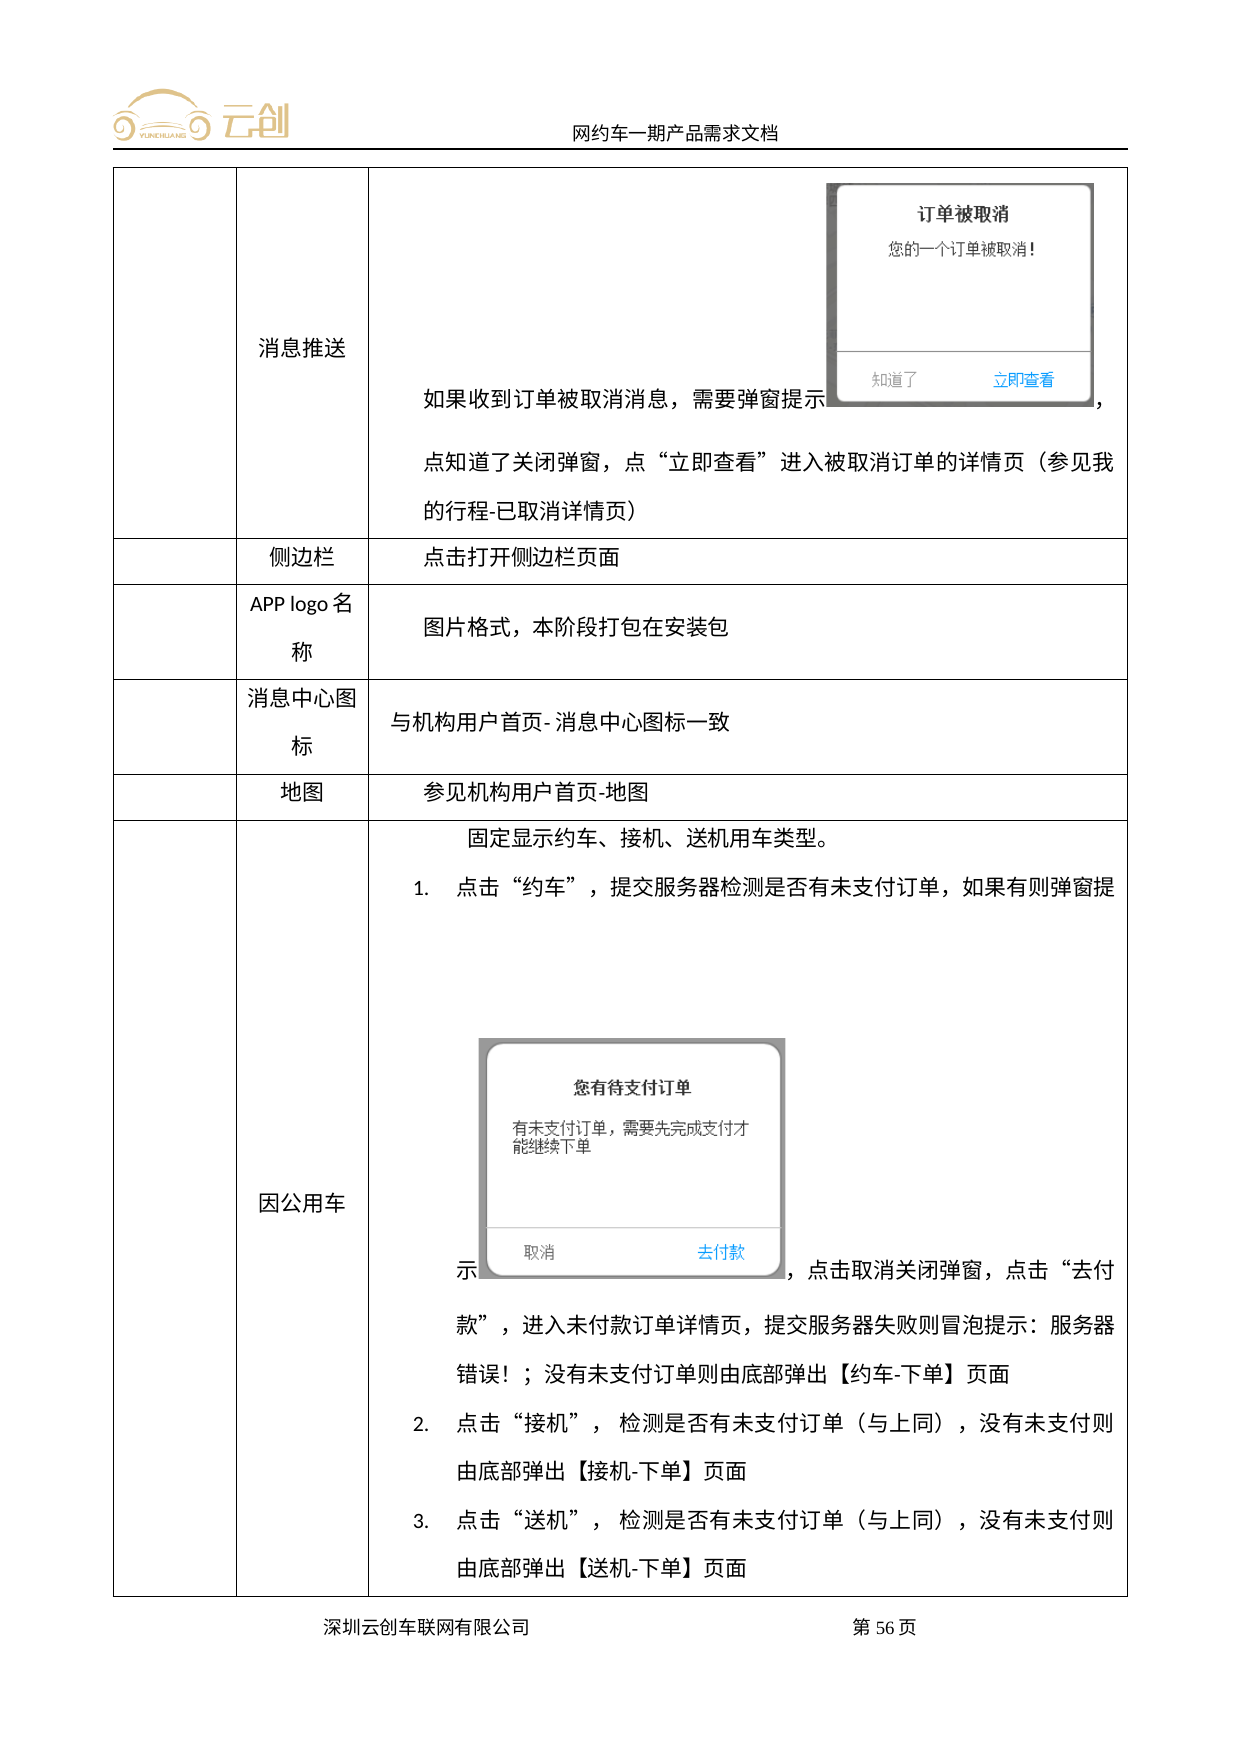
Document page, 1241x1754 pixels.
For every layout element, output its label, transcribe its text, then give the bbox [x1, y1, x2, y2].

table_cell [114, 821, 236, 1596]
table_cell 点击打开侧边栏页面 [369, 539, 1127, 584]
table_cell APP logo名称 [237, 585, 368, 679]
table_cell [114, 168, 236, 538]
table_cell 如果收到订单被取消消息，需要弹窗提示，点知道了关闭弹窗，点“立即查看”进入被取消订单的详情页（参见我的行程-已取消详情页） [369, 168, 1127, 538]
picture [112, 88, 289, 141]
table_cell [114, 680, 236, 774]
picture [478, 1038, 786, 1279]
table_cell 参见机构用户首页-地图 [369, 775, 1127, 820]
table_cell 图片格式，本阶段打包在安装包 [369, 585, 1127, 679]
table_cell 因公用车 [237, 821, 368, 1596]
table_cell 消息推送 [237, 168, 368, 538]
picture [826, 183, 1094, 407]
table_cell 消息中心图标 [237, 680, 368, 774]
table_cell [114, 775, 236, 820]
table_cell 侧边栏 [237, 539, 368, 584]
table_cell 与机构用户首页- 消息中心图标一致 [369, 680, 1127, 774]
table_cell [114, 539, 236, 584]
table_cell 地图 [237, 775, 368, 820]
table_cell [114, 585, 236, 679]
table_cell 固定显示约车、接机、送机用车类型。 点击“约车”，提交服务器检测是否有未支付订单，如果有则弹窗提示，点击取消关闭弹窗，点击“去付款”，进入未付款订单详情页，提交服务器失败则冒泡提示：服务器错误！；没有未支付订单则由底部弹出【约车-下单】页面 点击“接机”， 检测是否有未支付订单（与上同），没有未支付则由底部弹出【接机-下单】页面 点击“送机”， 检测是否有未支付订单（与上同），没有未支付则由底部弹出【送机-下单】页面 [369, 821, 1127, 1596]
